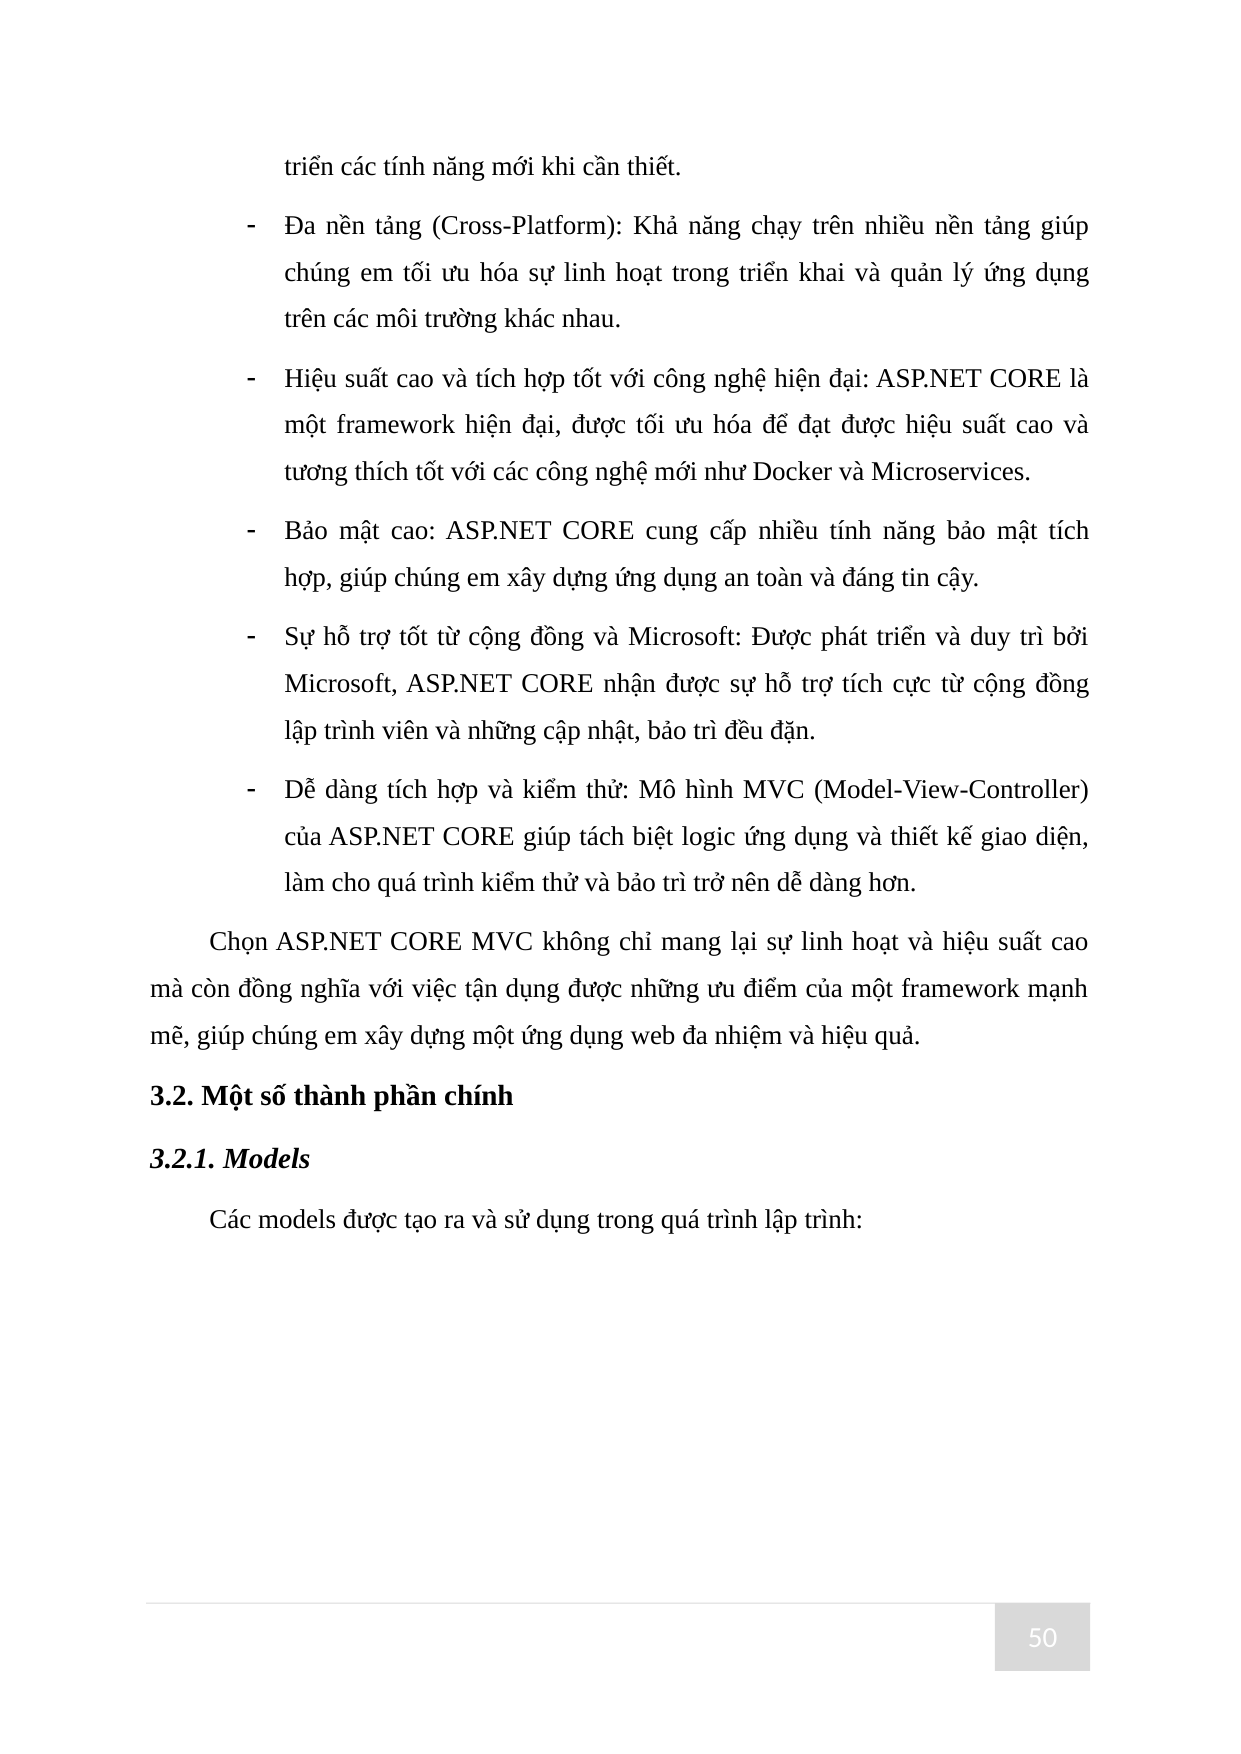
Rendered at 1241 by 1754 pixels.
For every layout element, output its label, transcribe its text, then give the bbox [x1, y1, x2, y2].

list Đa nền tảng (Cross-Platform): Khả năng chạy trên nhiều nền tảng giúp chúng em tối ưu hóa sự linh hoạt trong triển khai và quản lý ứng dụng trên các môi trường khác nhau. [247, 209, 1090, 334]
text Một số thành phần chính [150, 1078, 1090, 1112]
text Các models được tạo ra và sử dụng trong quá trình lập trình: [150, 1204, 1090, 1235]
list Sự hỗ trợ tốt từ cộng đồng và Microsoft: Được phát triển và duy trì bởi Microsoft, ASP.NET CORE nhận được sự hỗ trợ tích cực từ cộng đồng lập trình viên và những cập nhật, bảo trì đều đặn. [247, 620, 1090, 745]
text Models [150, 1141, 1090, 1174]
list Hiệu suất cao và tích hợp tốt với công nghệ hiện đại: ASP.NET CORE là một framework hiện đại, được tối ưu hóa để đạt được hiệu suất cao và tương thích tốt với các công nghệ mới như Docker và Microservices. [247, 362, 1090, 486]
list Dễ dàng tích hợp và kiểm thử: Mô hình MVC (Model-View-Controller) của ASP.NET CORE giúp tách biệt logic ứng dụng và thiết kế giao diện, làm cho quá trình kiểm thử và bảo trì trở nên dễ dàng hơn. [247, 773, 1090, 897]
list Bảo mật cao: ASP.NET CORE cung cấp nhiều tính năng bảo mật tích hợp, giúp chúng em xây dựng ứng dụng an toàn và đáng tin cậy. [247, 514, 1090, 592]
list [247, 150, 1090, 181]
text Chọn ASP.NET CORE MVC không chỉ mang lại sự linh hoạt và hiệu suất cao mà còn đồng nghĩa với việc tận dụng được những ưu điểm của một framework mạnh mẽ, giúp chúng em xây dựng một ứng dụng web đa nhiệm và hiệu quả. [150, 926, 1090, 1050]
